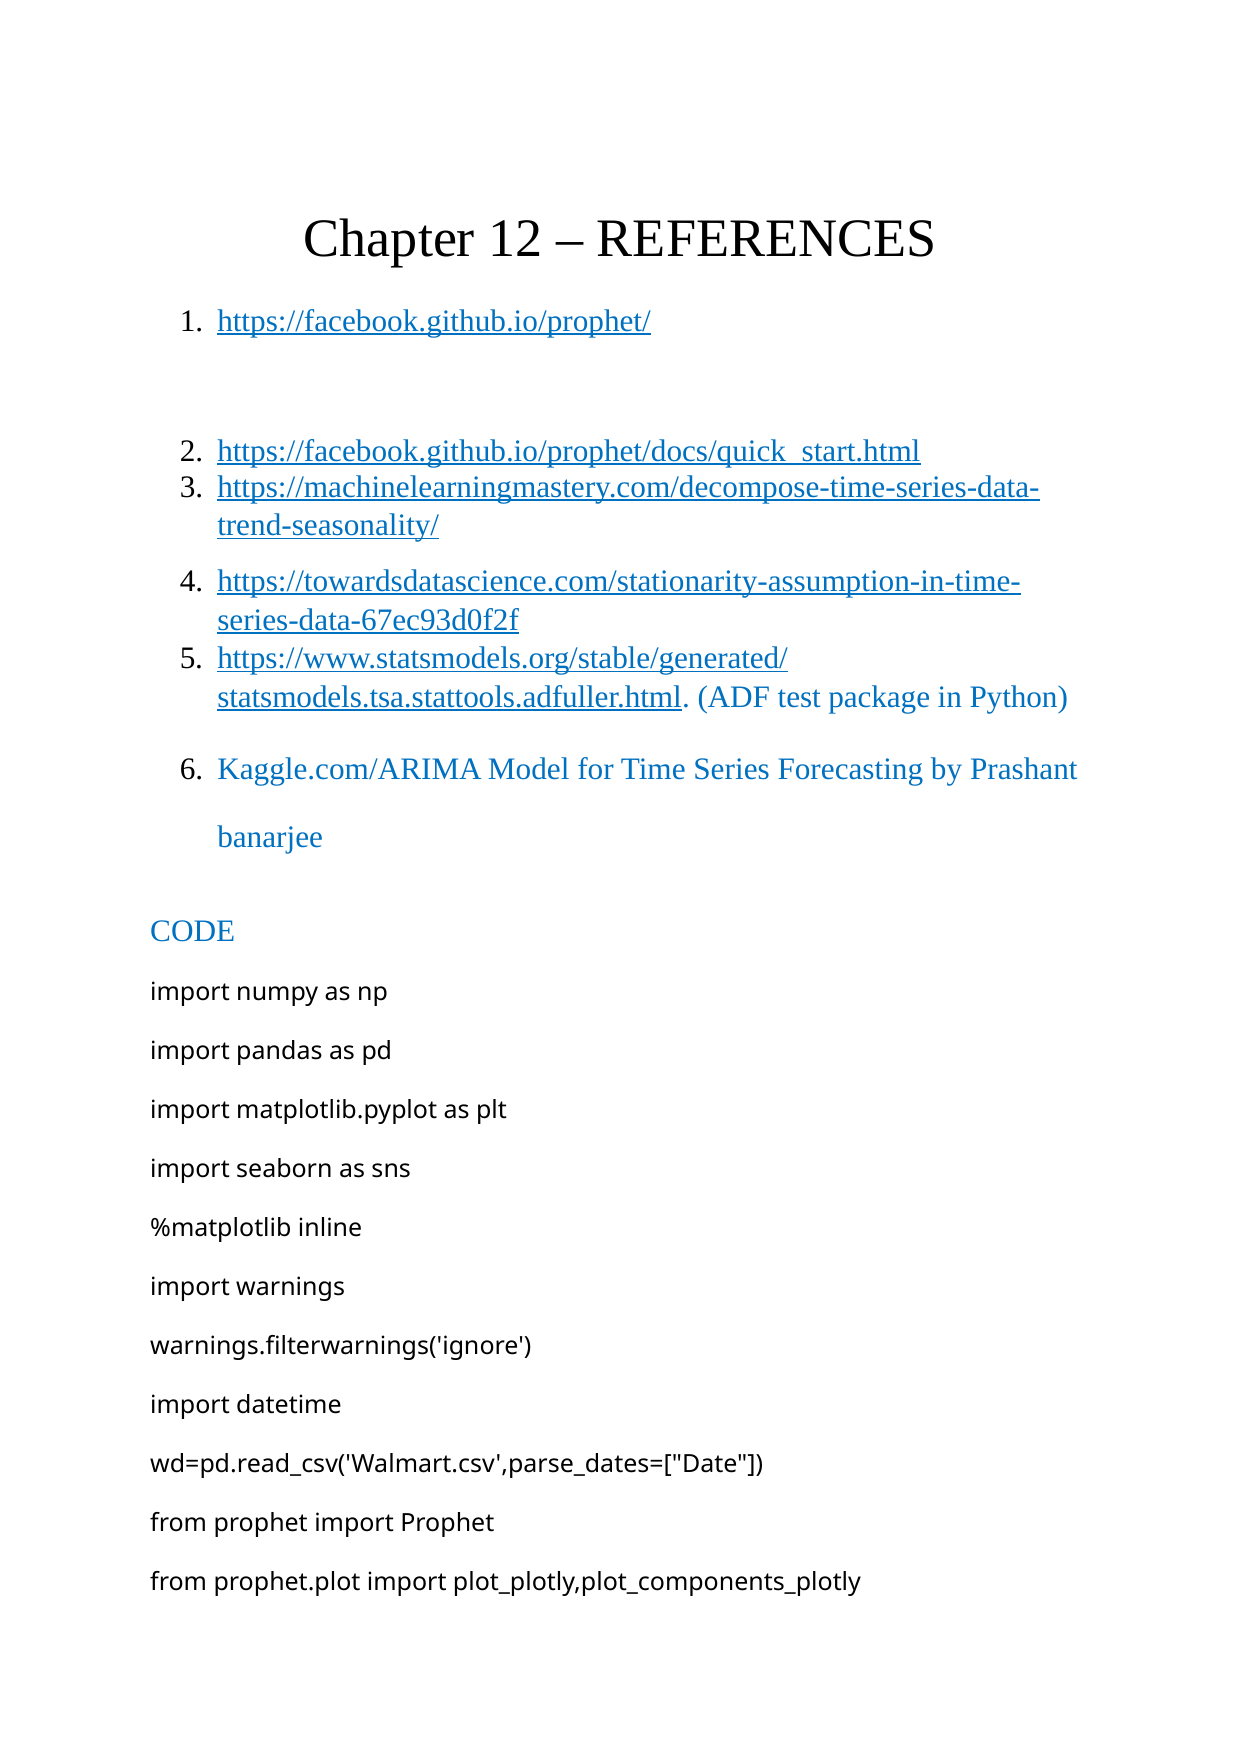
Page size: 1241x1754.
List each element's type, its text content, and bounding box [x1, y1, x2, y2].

list https://facebook.github.io/prophet/ [179, 302, 1090, 338]
text wd=pd.read_csv('Walmart.csv',parse_dates=["Date"]) [150, 1446, 1090, 1480]
text from prophet import Prophet [150, 1505, 1090, 1539]
list https://facebook.github.io/prophet/docs/quick_start.html [179, 432, 1090, 468]
text import numpy as np [150, 973, 1090, 1007]
list https://towardsdatascience.com/stationarity-assumption-in-time-series-data-67ec93d0f2f [179, 562, 1090, 637]
text Chapter 12 – REFERENCES [150, 205, 1090, 268]
text import matplotlib.pyplot as plt [150, 1091, 1090, 1126]
list https://machinelearningmastery.com/decompose-time-series-data-trend-seasonality/ [179, 468, 1090, 543]
text warnings.filterwarnings('ignore') [150, 1328, 1090, 1362]
text import pandas as pd [150, 1032, 1090, 1066]
text CODE [150, 879, 1090, 948]
text %matplotlib inline [150, 1209, 1090, 1244]
list https://www.statsmodels.org/stable/generated/statsmodels.tsa.stattools.adfuller.html. (ADF test package in Python) [179, 639, 1090, 714]
text import datetime [150, 1387, 1090, 1421]
text import warnings [150, 1269, 1090, 1303]
list Kaggle.com/ARIMA Model for Time Series Forecasting by Prashant banarjee [179, 717, 1090, 854]
text from prophet.plot import plot_plotly,plot_components_plotly [150, 1564, 1090, 1598]
text import seaborn as sns [150, 1151, 1090, 1184]
